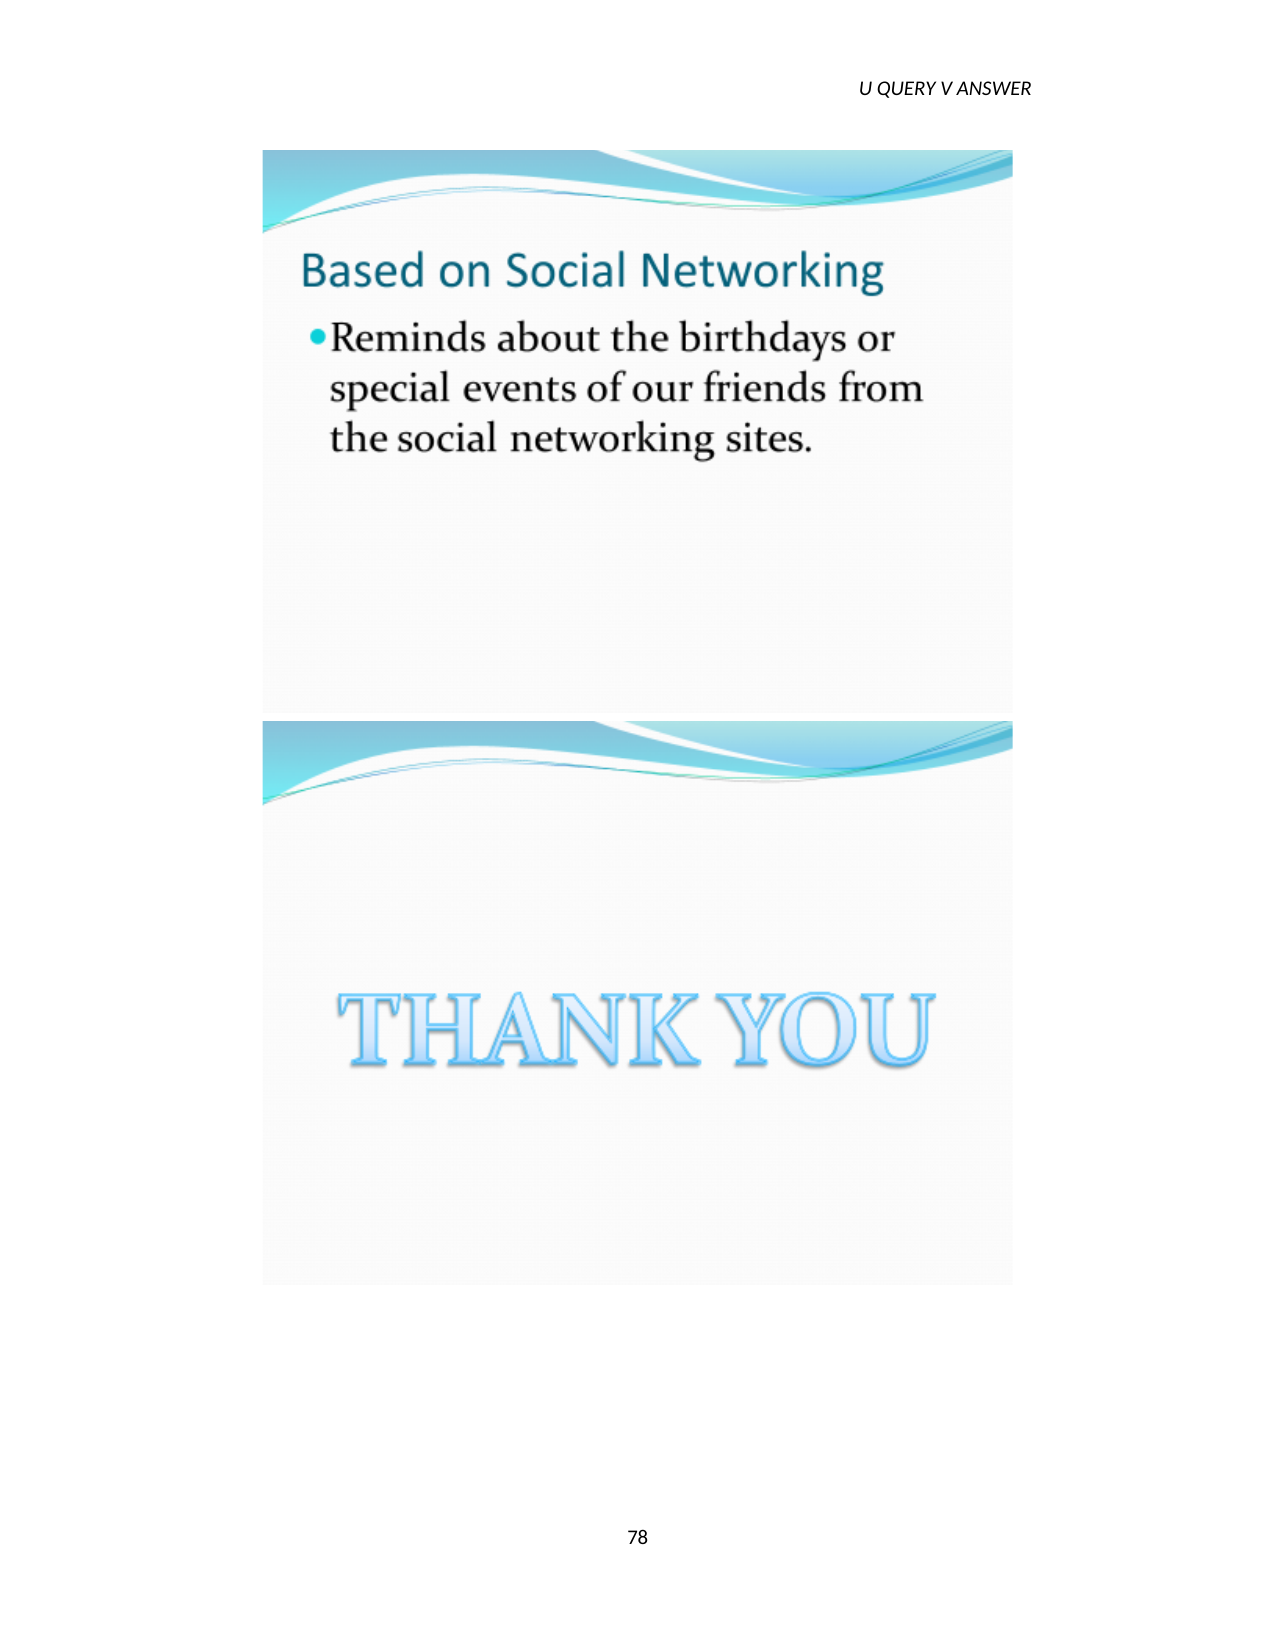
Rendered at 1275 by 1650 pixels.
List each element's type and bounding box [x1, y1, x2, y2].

picture [262, 150, 1013, 713]
picture [262, 721, 1013, 1285]
